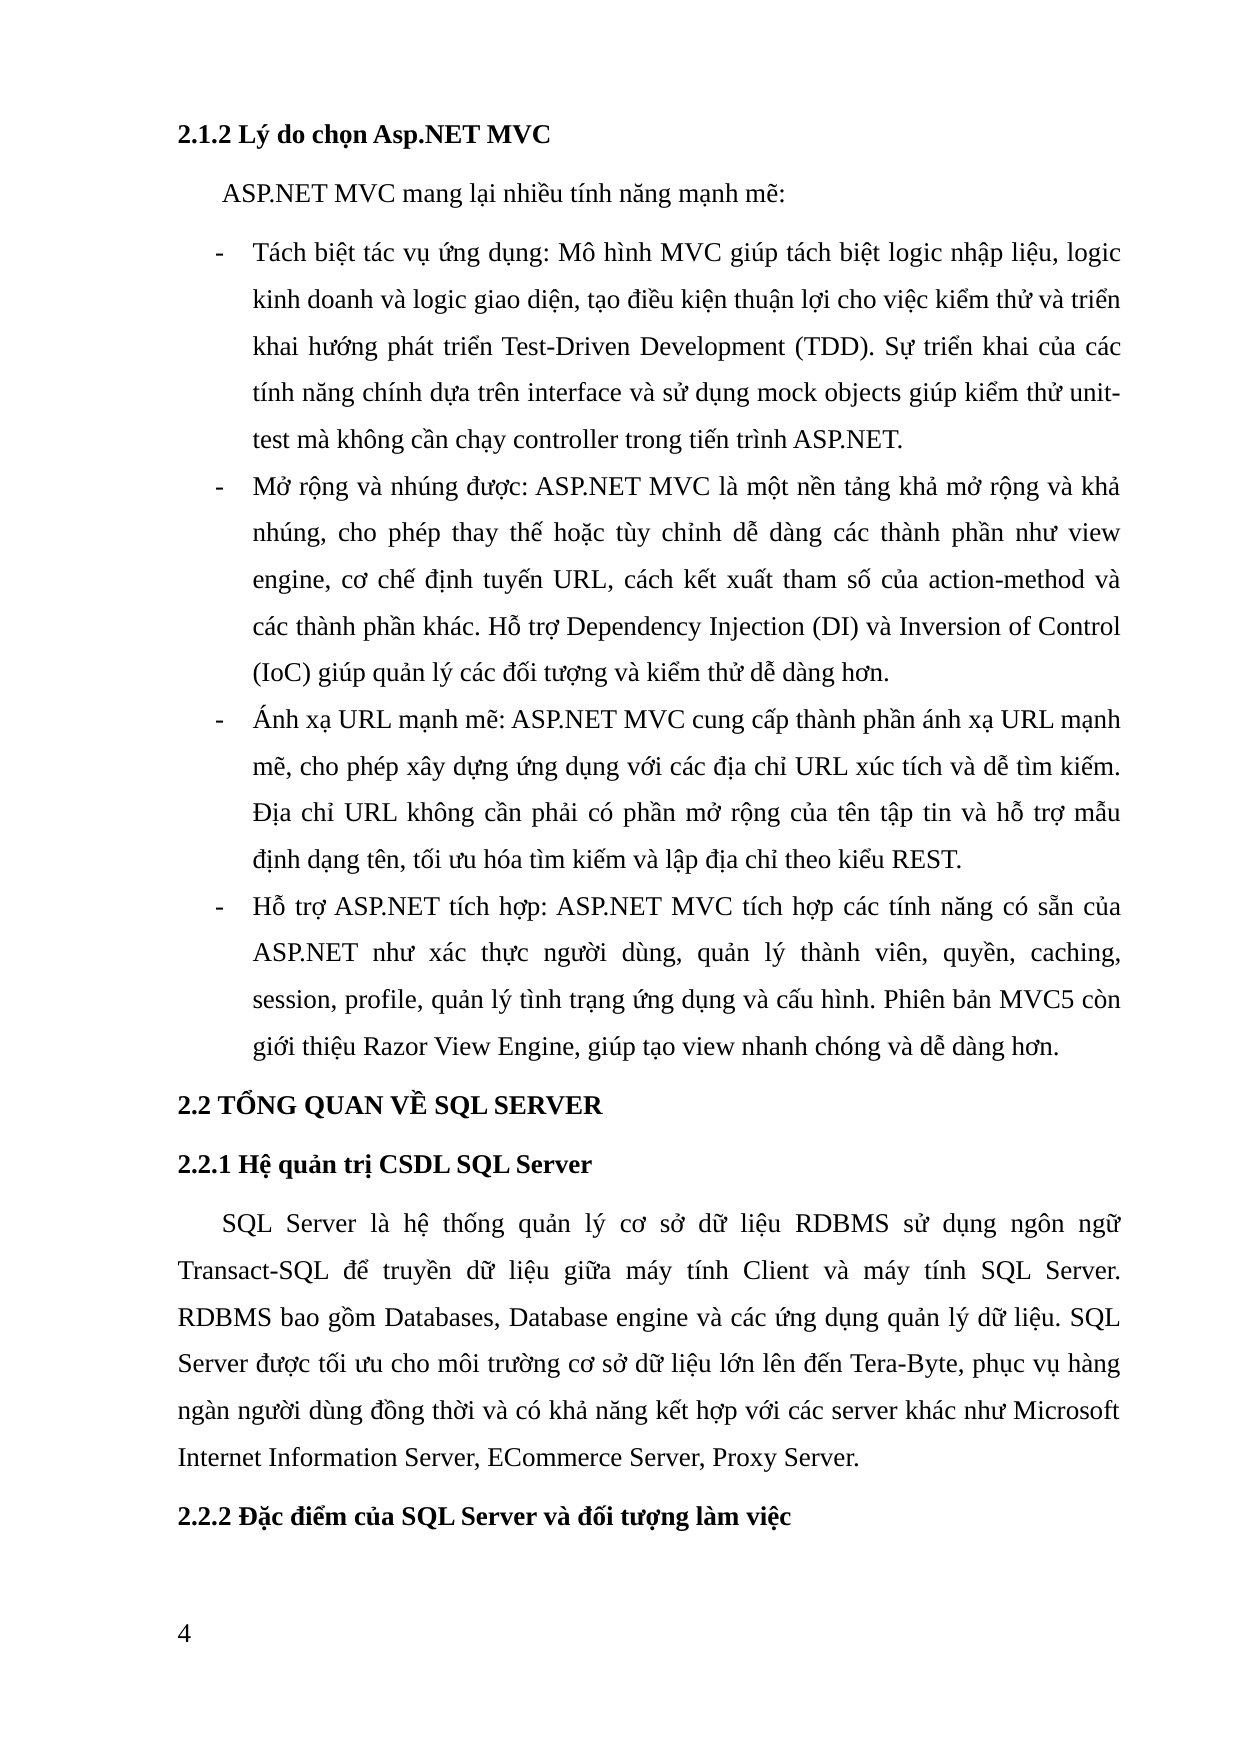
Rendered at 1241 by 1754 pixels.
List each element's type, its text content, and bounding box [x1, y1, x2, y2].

text 2.2.1 Hệ quản trị CSDL SQL Server [177, 1148, 1122, 1179]
text 2.1.2 Lý do chọn Asp.NET MVC [177, 118, 1122, 149]
text ASP.NET MVC mang lại nhiều tính năng mạnh mẽ: [177, 177, 1122, 208]
list Ánh xạ URL mạnh mẽ: ASP.NET MVC cung cấp thành phần ánh xạ URL mạnh mẽ, cho phép xây dựng ứng dụng với các địa chỉ URL xúc tích và dễ tìm kiếm. Địa chỉ URL không cần phải có phần mở rộng của tên tập tin và hỗ trợ mẫu định dạng tên, tối ưu hóa tìm kiếm và lập địa chỉ theo kiểu REST. [215, 703, 1122, 874]
list Mở rộng và nhúng được: ASP.NET MVC là một nền tảng khả mở rộng và khả nhúng, cho phép thay thế hoặc tùy chỉnh dễ dàng các thành phần như view engine, cơ chế định tuyến URL, cách kết xuất tham số của action-method và các thành phần khác. Hỗ trợ Dependency Injection (DI) và Inversion of Control (IoC) giúp quản lý các đối tượng và kiểm thử dễ dàng hơn. [215, 470, 1122, 688]
text 2.2.2 Đặc điểm của SQL Server và đối tượng làm việc [177, 1500, 1122, 1531]
text SQL Server là hệ thống quản lý cơ sở dữ liệu RDBMS sử dụng ngôn ngữ Transact-SQL để truyền dữ liệu giữa máy tính Client và máy tính SQL Server. RDBMS bao gồm Databases, Database engine và các ứng dụng quản lý dữ liệu. SQL Server được tối ưu cho môi trường cơ sở dữ liệu lớn lên đến Tera-Byte, phục vụ hàng ngàn người dùng đồng thời và có khả năng kết hợp với các server khác như Microsoft Internet Information Server, ECommerce Server, Proxy Server. [177, 1207, 1122, 1472]
list Hỗ trợ ASP.NET tích hợp: ASP.NET MVC tích hợp các tính năng có sẵn của ASP.NET như xác thực người dùng, quản lý thành viên, quyền, caching, session, profile, quản lý tình trạng ứng dụng và cấu hình. Phiên bản MVC5 còn giới thiệu Razor View Engine, giúp tạo view nhanh chóng và dễ dàng hơn. [215, 890, 1122, 1061]
list Tách biệt tác vụ ứng dụng: Mô hình MVC giúp tách biệt logic nhập liệu, logic kinh doanh và logic giao diện, tạo điều kiện thuận lợi cho việc kiểm thử và triển khai hướng phát triển Test-Driven Development (TDD). Sự triển khai của các tính năng chính dựa trên interface và sử dụng mock objects giúp kiểm thử unit-test mà không cần chạy controller trong tiến trình ASP.NET. [215, 236, 1122, 454]
text 2.2 Tổng quan về SQL SERVER [177, 1089, 1122, 1120]
